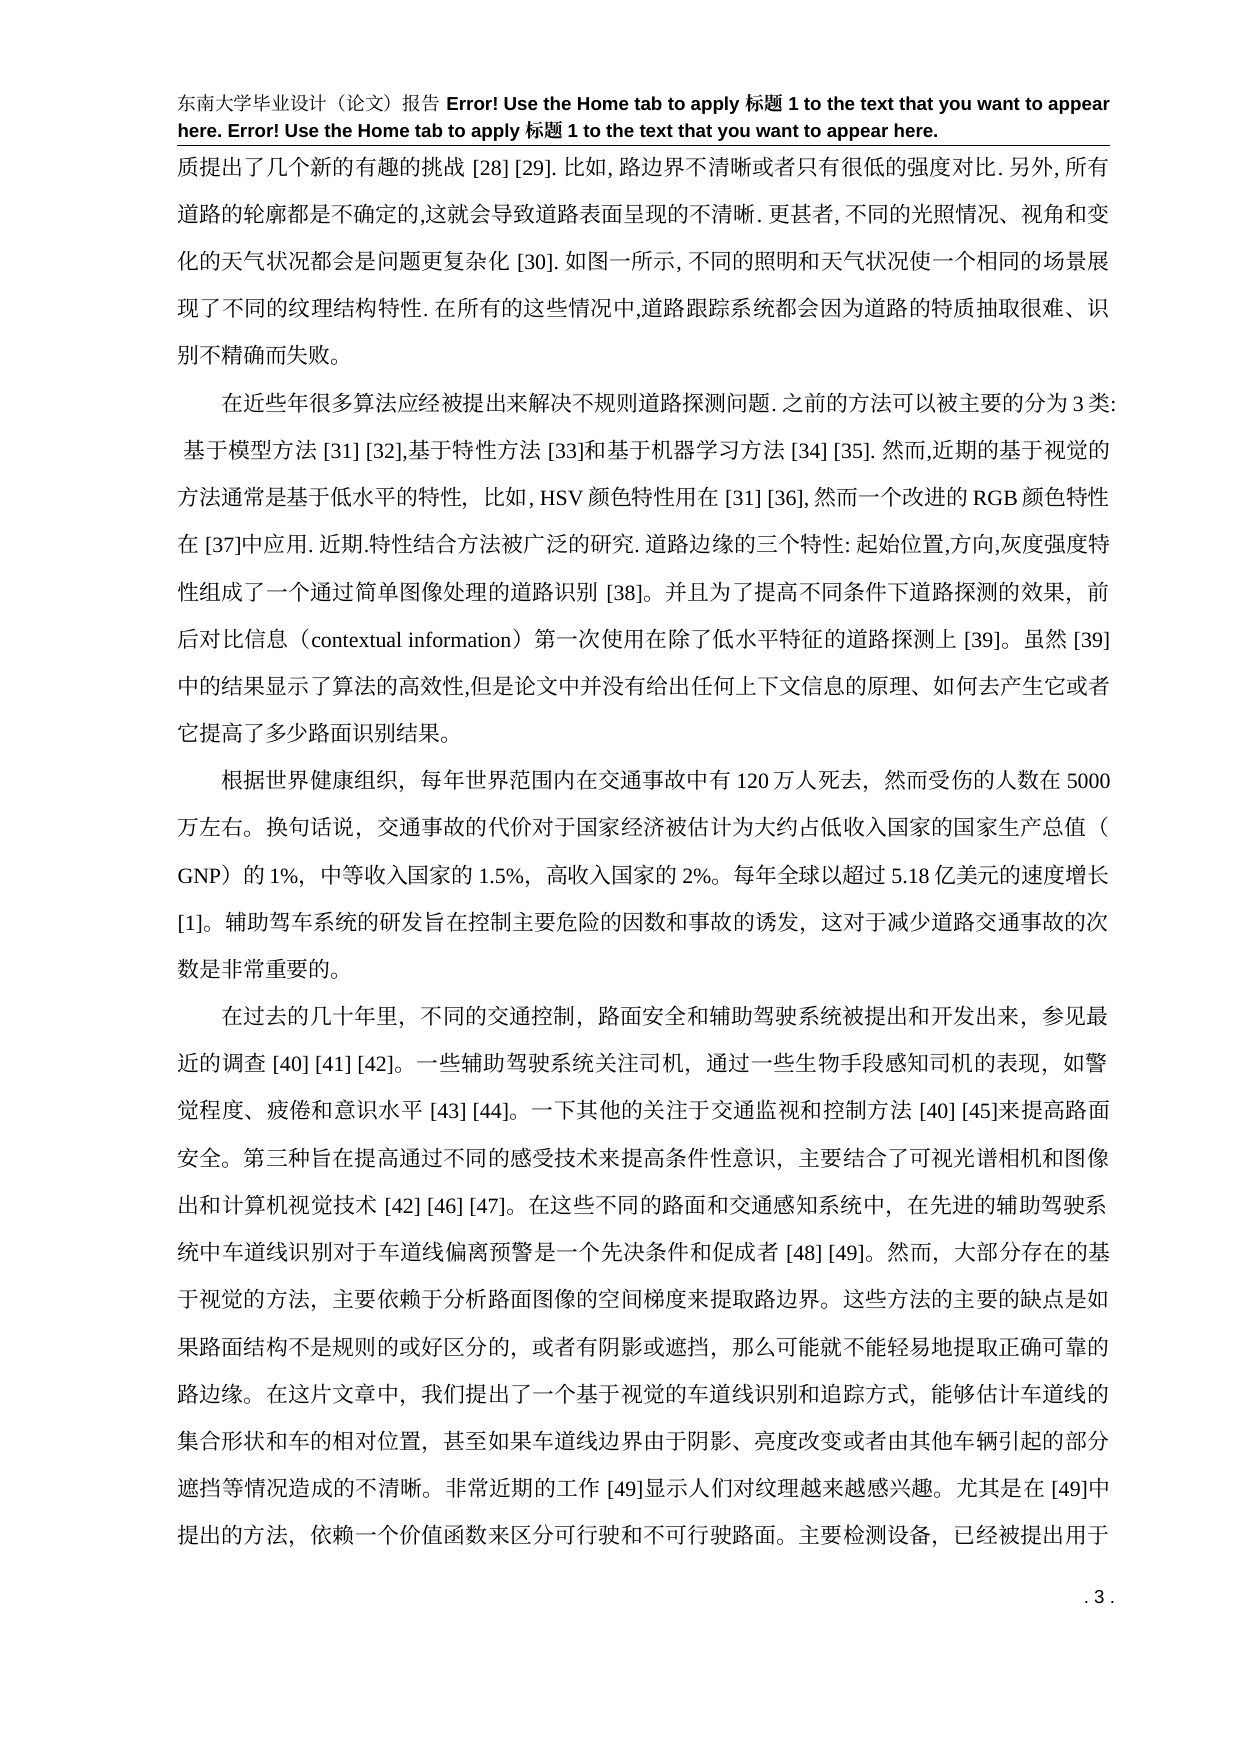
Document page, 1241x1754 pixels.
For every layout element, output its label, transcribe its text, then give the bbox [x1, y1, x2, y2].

text 根据世界健康组织，每年世界范围内在交通事故中有120万人死去，然而受伤的人数在5000万左右。换句话说，交通事故的代价对于国家经济被估计为大约占低收入国家的国家生产总值（GNP）的1%，中等收入国家的1.5%，高收入国家的2%。每年全球以超过5.18亿美元的速度增长。辅助驾车系统的研发旨在控制主要危险的因数和事故的诱发，这对于减少道路交通事故的次数是非常重要的。 [177, 763, 1110, 984]
text 在近些年很多算法应经被提出来解决不规则道路探测问题. 之前的方法可以被主要的分为3类: 基于模型方法,基于特性方法和基于机器学习方法. 然而,近期的基于视觉的方法通常是基于低水平的特性，比如, HSV颜色特性用在, 然而一个改进的RGB颜色特性在中应用. 近期.特性结合方法被广泛的研究. 道路边缘的三个特性: 起始位置,方向,灰度强度特性组成了一个通过简单图像处理的道路识别。并且为了提高不同条件下道路探测的效果，前后对比信息（contextual information）第一次使用在除了低水平特征的道路探测上。虽然中的结果显示了算法的高效性,但是论文中并没有给出任何上下文信息的原理、如何去产生它或者它提高了多少路面识别结果。 [177, 386, 1110, 748]
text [177, 150, 1110, 370]
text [177, 999, 1110, 1550]
